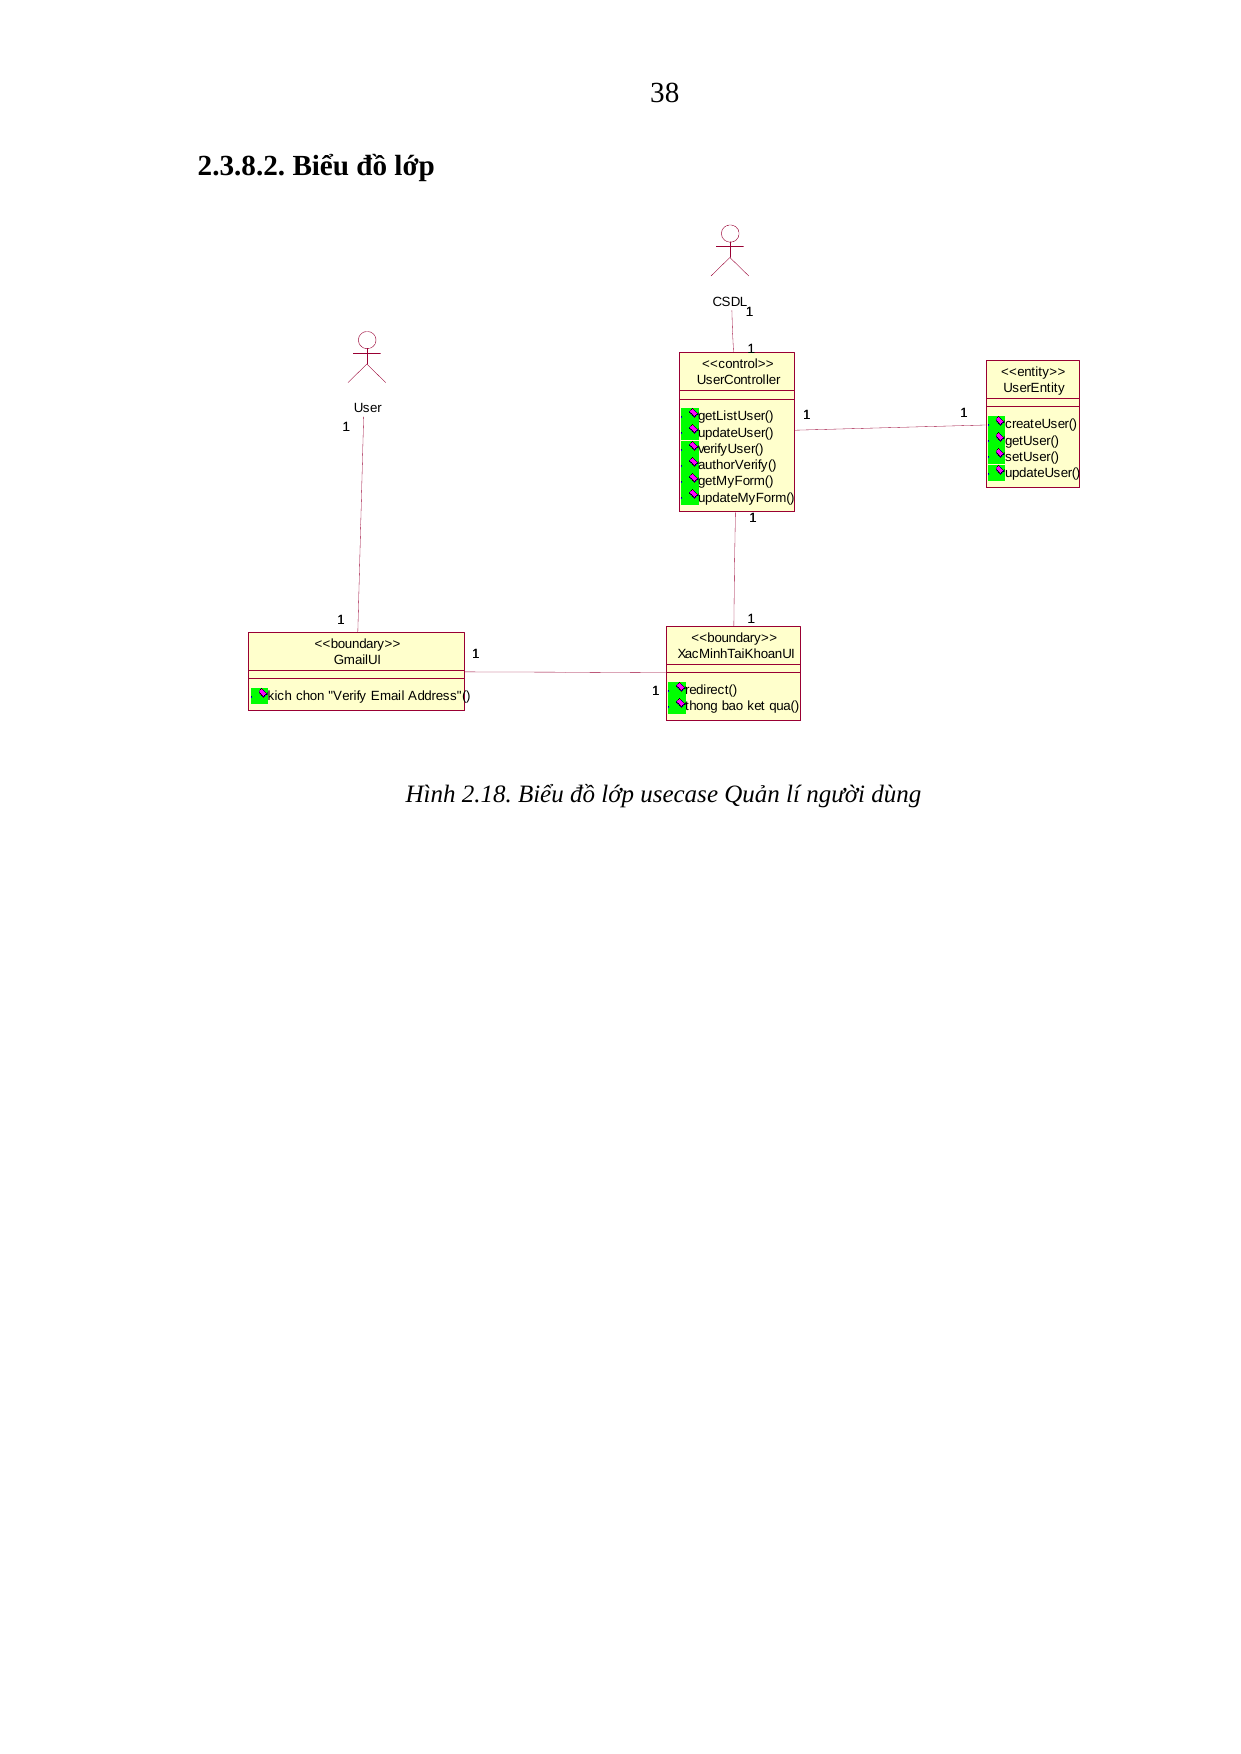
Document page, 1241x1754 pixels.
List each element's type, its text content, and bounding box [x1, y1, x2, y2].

subtitle 2.3.8.2. Biểu đồ lớp [197, 148, 1122, 181]
text Hình 2.18. Biểu đồ lớp usecase Quản lí người dùng [207, 779, 1122, 808]
